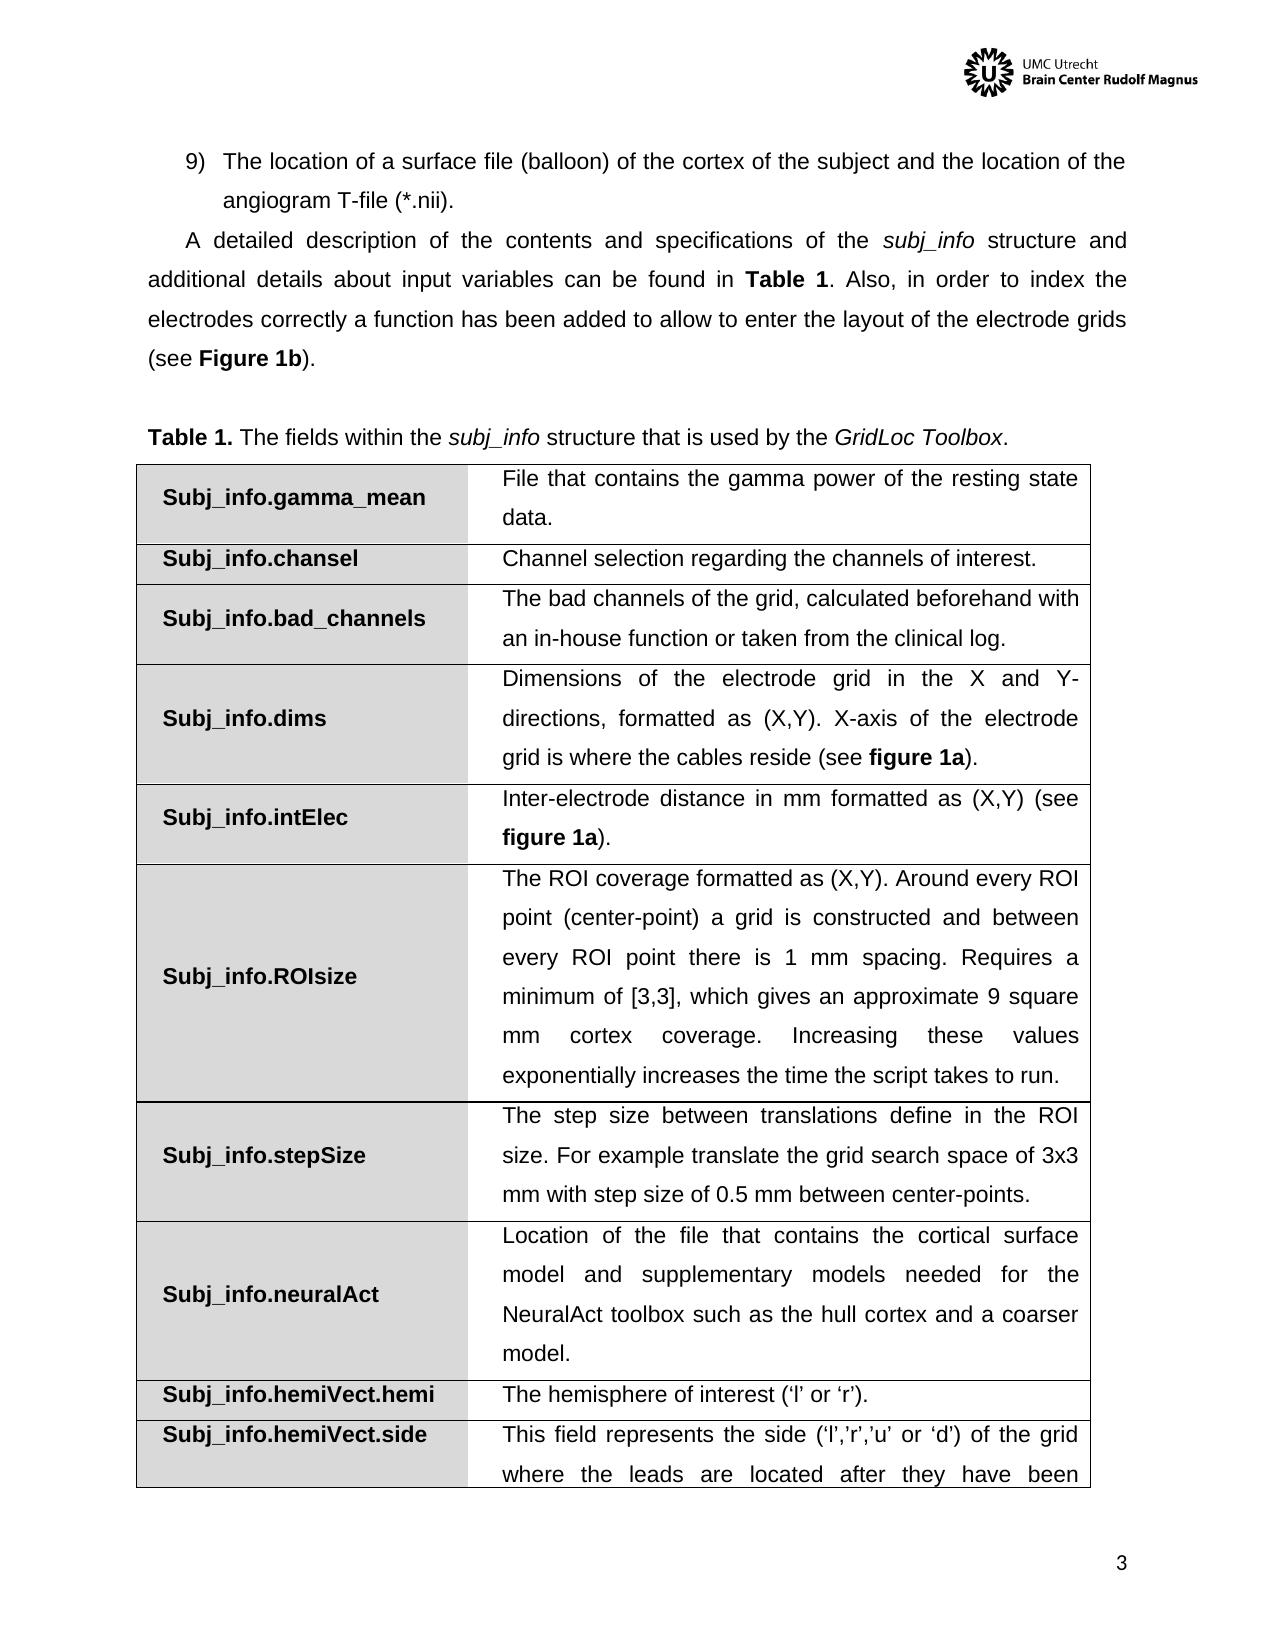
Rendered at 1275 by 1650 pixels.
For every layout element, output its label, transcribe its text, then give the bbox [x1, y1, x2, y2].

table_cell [468, 1421, 1090, 1487]
table_cell The hemisphere of interest (‘l’ or ‘r’). [468, 1381, 1090, 1420]
table_cell The ROI coverage formatted as (X,Y). Around every ROI point (center-point) a grid is constructed and between every ROI point there is 1 mm spacing. Requires a minimum of [3,3], which gives an approximate 9 square mm cortex coverage. Increasing these values exponentially increases the time the script takes to run. [468, 865, 1090, 1101]
table_cell Location of the file that contains the cortical surface model and supplementary models needed for the NeuralAct toolbox such as the hull cortex and a coarser model. [468, 1222, 1090, 1380]
picture [954, 38, 1208, 104]
table_cell Subj_info.ROIsize [137, 865, 468, 1101]
list The location of a surface file (balloon) of the cortex of the subject and the location of the angiogram T-file (*.nii). [185, 148, 1127, 213]
table_cell The bad channels of the grid, calculated beforehand with an in-house function or taken from the clinical log. [468, 585, 1090, 664]
table_cell Subj_info.intElec [137, 785, 468, 863]
table_cell Subj_info.stepSize [137, 1103, 468, 1221]
table_cell Subj_info.hemiVect.hemi [137, 1381, 468, 1420]
table_cell Dimensions of the electrode grid in the X and Y-directions, formatted as (X,Y). X-axis of the electrode grid is where the cables reside (see figure 1a). [468, 665, 1090, 783]
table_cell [137, 1421, 468, 1487]
table_cell Channel selection regarding the channels of interest. [468, 545, 1090, 584]
table_header File that contains the gamma power of the resting state data. [468, 465, 1090, 543]
table_header Subj_info.gamma_mean [137, 465, 468, 543]
table_cell The step size between translations define in the ROI size. For example translate the grid search space of 3x3 mm with step size of 0.5 mm between center-points. [468, 1103, 1090, 1221]
table_cell Subj_info.chansel [137, 545, 468, 584]
text A detailed description of the contents and specifications of the subj_info structure and additional details about input variables can be found in Table 1. Also, in order to index the electrodes correctly a function has been added to allow to enter the layout of the electrode grids (see Figure 1b). [148, 227, 1127, 371]
table_cell Subj_info.neuralAct [137, 1222, 468, 1380]
table_cell Subj_info.dims [137, 665, 468, 783]
table_cell Inter-electrode distance in mm formatted as (X,Y) (see figure 1a). [468, 785, 1090, 863]
list Table 1. The fields within the subj_info structure that is used by the GridLoc Toolbox. [148, 424, 1127, 450]
table_cell Subj_info.bad_channels [137, 585, 468, 664]
